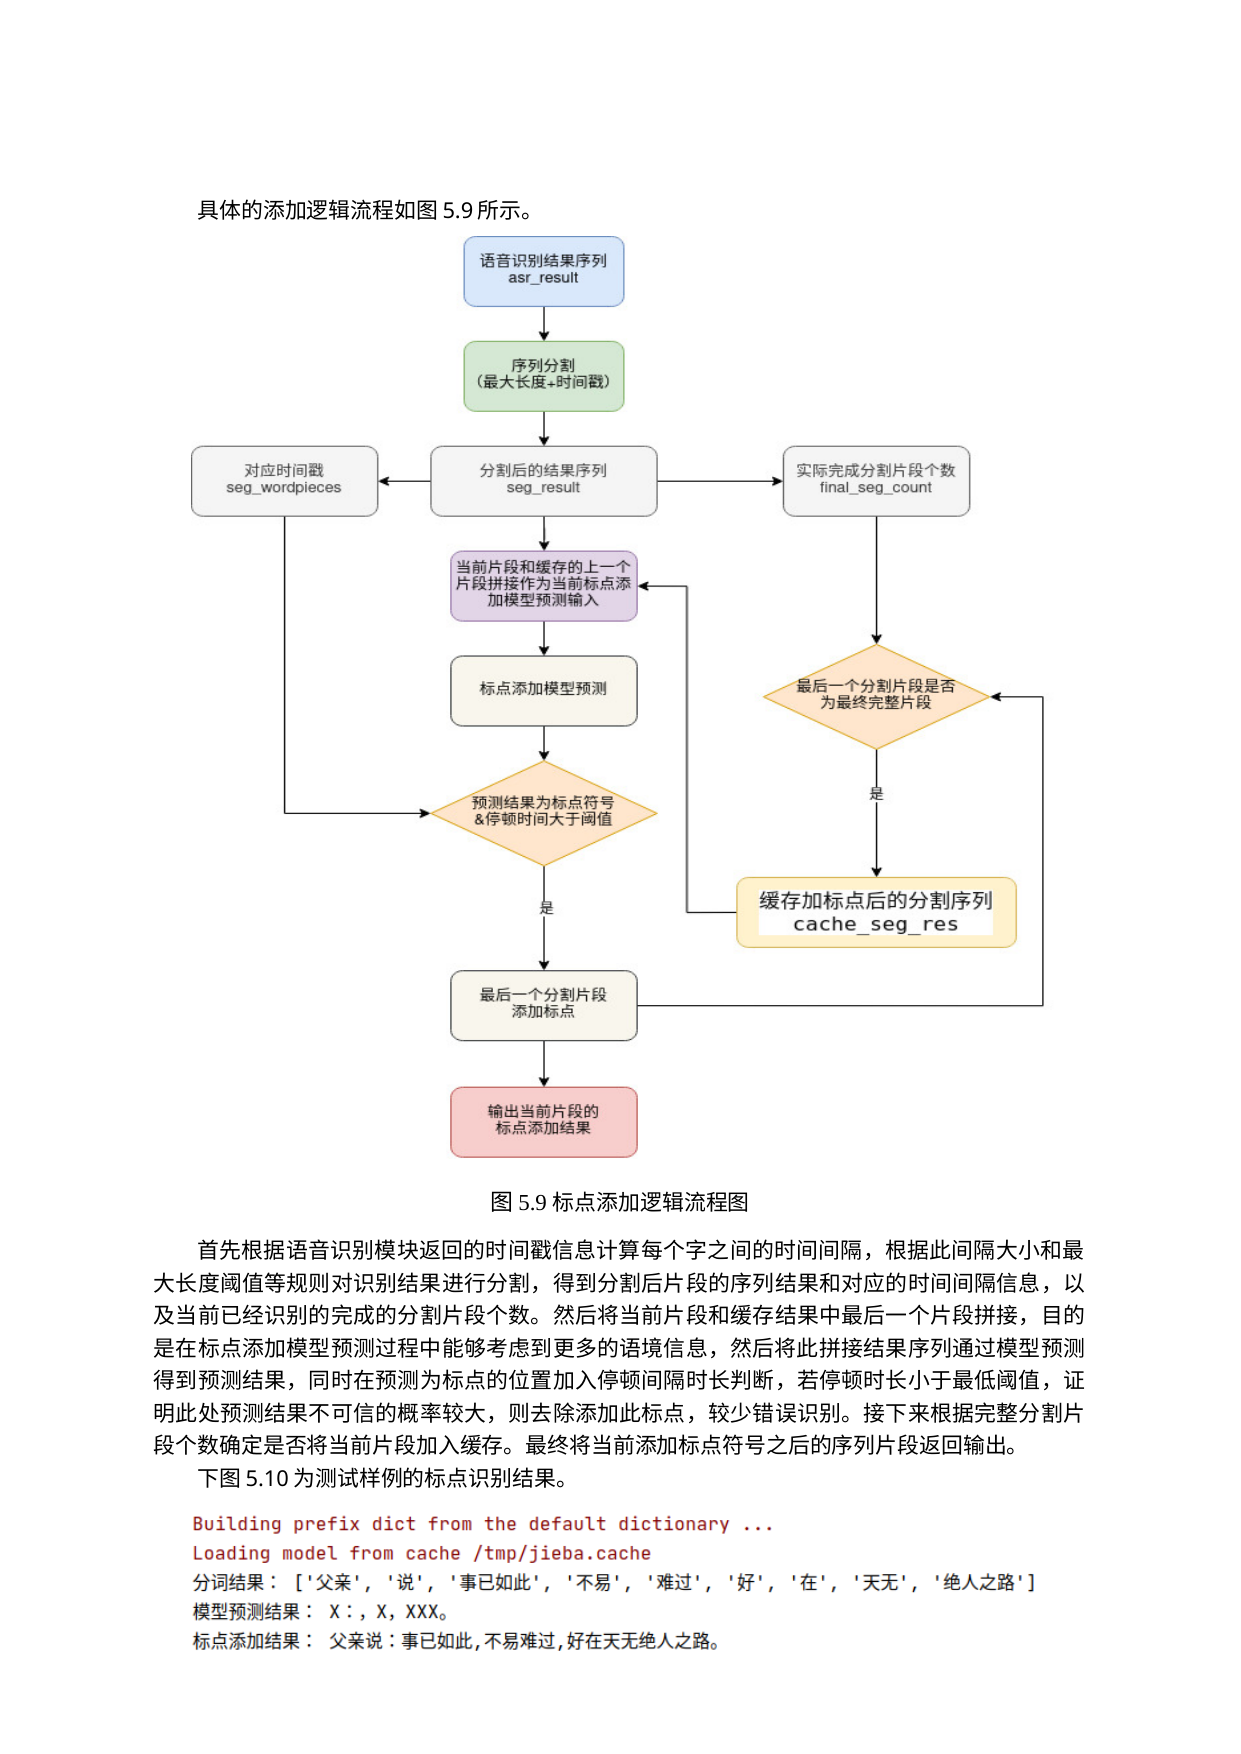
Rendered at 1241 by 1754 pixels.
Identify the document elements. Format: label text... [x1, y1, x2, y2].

text 首先根据语音识别模块返回的时间戳信息计算每个字之间的时间间隔，根据此间隔大小和最大长度阈值等规则对识别结果进行分割，得到分割后片段的序列结果和对应的时间间隔信息，以及当前已经识别的完成的分割片段个数。然后将当前片段和缓存结果中最后一个片段拼接，目的是在标点添加模型预测过程中能够考虑到更多的语境信息，然后将此拼接结果序列通过模型预测得到预测结果，同时在预测为标点的位置加入停顿间隔时长判断，若停顿时长小于最低阈值，证明此处预测结果不可信的概率较大，则去除添加此标点，较少错误识别。接下来根据完整分割片段个数确定是否将当前片段加入缓存。最终将当前添加标点符号之后的序列片段返回输出。 [153, 1233, 1087, 1460]
text 具体的添加逻辑流程如图5.9所示。 [153, 193, 1087, 225]
picture [187, 1510, 1053, 1661]
text 下图5.10为测试样例的标点识别结果。 [153, 1460, 1087, 1493]
picture [191, 236, 1057, 1159]
